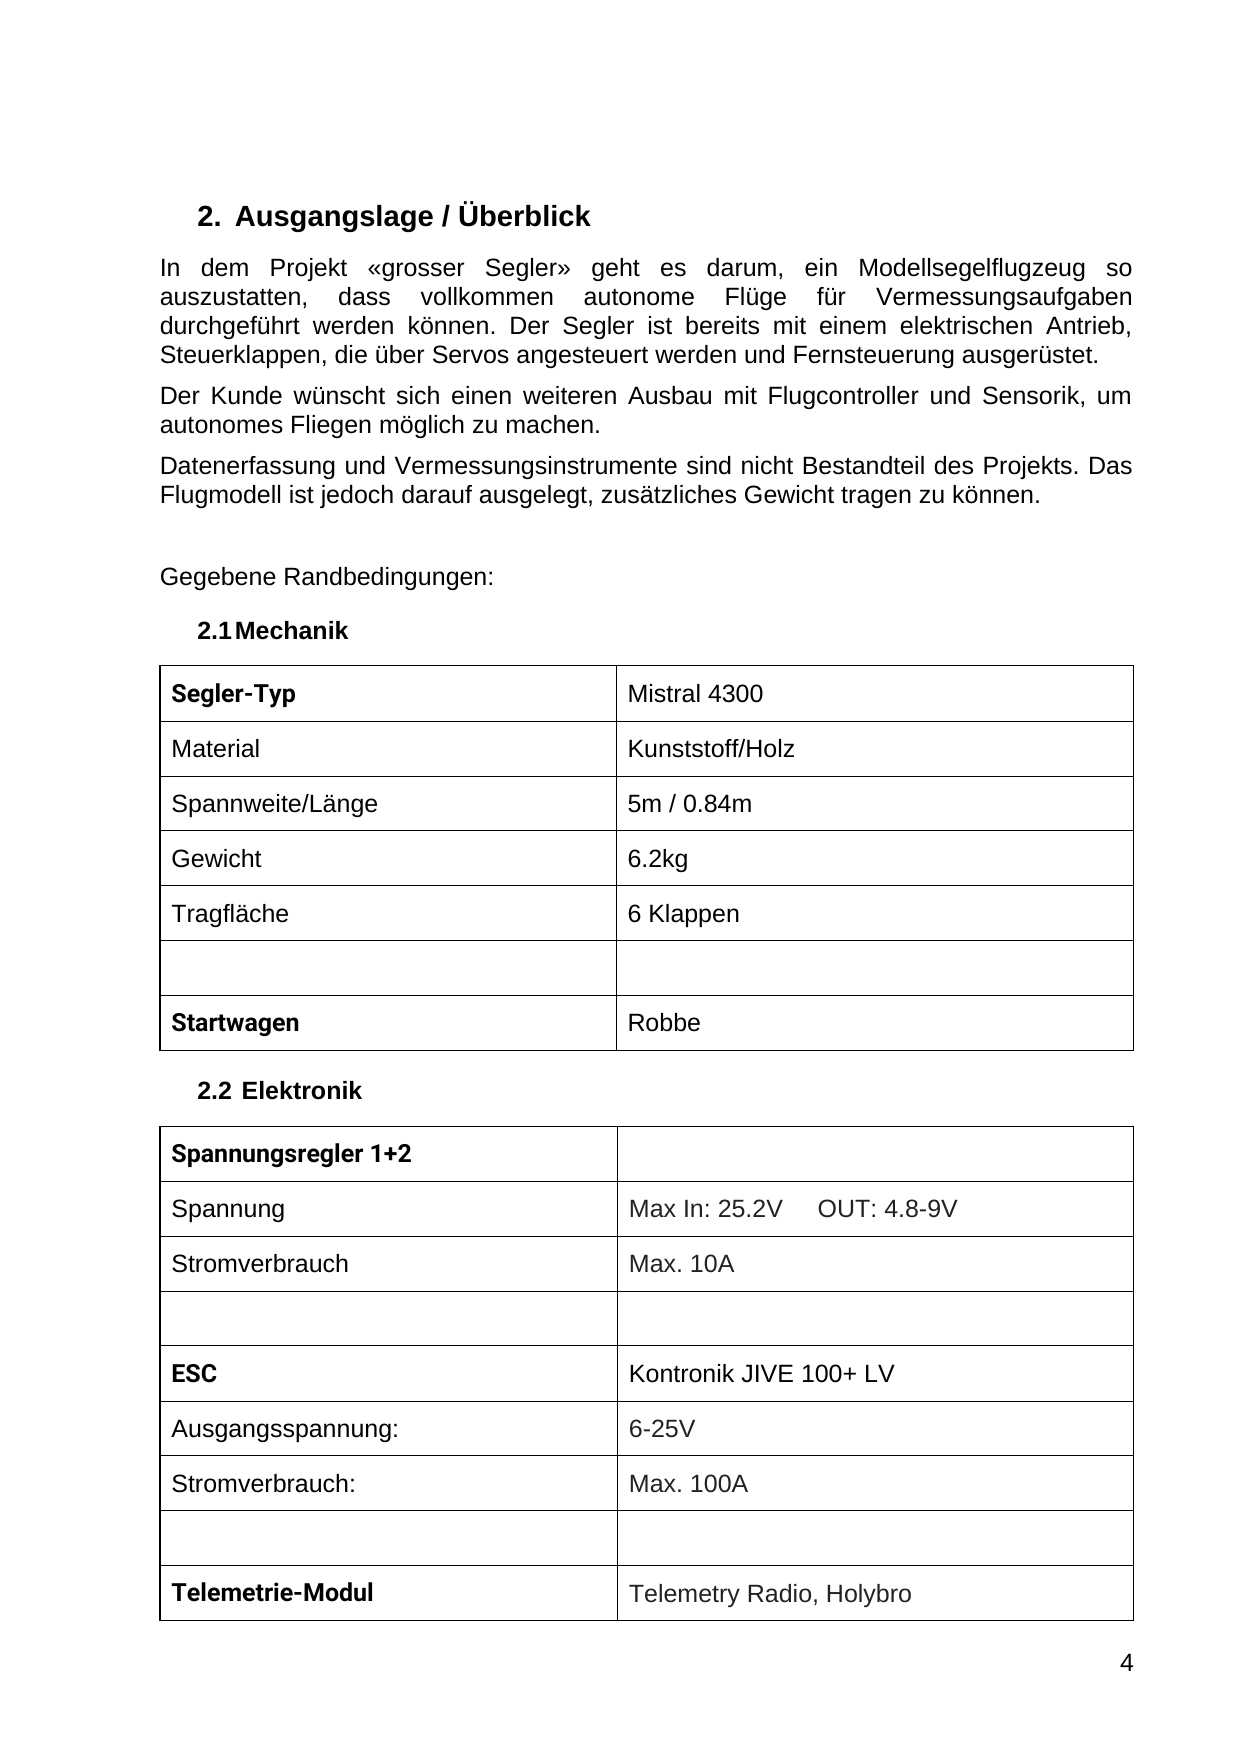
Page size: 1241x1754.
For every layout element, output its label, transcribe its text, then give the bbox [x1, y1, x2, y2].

table_cell 5m / 0.84m [617, 777, 1133, 830]
text Der Kunde wünscht sich einen weiteren Ausbau mit Flugcontroller und Sensorik, um autonomes Fliegen möglich zu machen. [159, 381, 1134, 438]
table_cell Max In: 25.2V OUT: 4.8-9V [618, 1182, 1133, 1236]
table_cell Max. 100A [618, 1456, 1133, 1510]
table_header [618, 1127, 1133, 1181]
table_header Mistral 4300 [617, 666, 1133, 721]
table_cell Stromverbrauch [161, 1237, 617, 1291]
table_cell [161, 941, 616, 995]
table_cell [617, 941, 1133, 995]
table_cell 6-25V [618, 1402, 1133, 1455]
table_header Spannungsregler 1+2 [161, 1127, 617, 1181]
table_cell 6 Klappen [617, 886, 1133, 940]
table_cell Stromverbrauch: [161, 1456, 617, 1510]
table_cell Spannung [161, 1182, 617, 1236]
text Datenerfassung und Vermessungsinstrumente sind nicht Bestandteil des Projekts. Das Flugmodell ist jedoch darauf ausgelegt, zusätzliches Gewicht tragen zu können. [159, 451, 1134, 508]
table_cell Gewicht [161, 831, 616, 885]
subtitle Elektronik [197, 1076, 1134, 1105]
table_cell Telemetrie-Modul [161, 1566, 617, 1620]
table_cell Spannweite/Länge [161, 777, 616, 830]
table_cell Kontronik JIVE 100+ LV [618, 1346, 1133, 1401]
text In dem Projekt «grosser Segler» geht es darum, ein Modellsegelflugzeug so auszustatten, dass vollkommen autonome Flüge für Vermessungsaufgaben durchgeführt werden können. Der Segler ist bereits mit einem elektrischen Antrieb, Steuerklappen, die über Servos angesteuert werden und Fernsteuerung ausgerüstet. [159, 253, 1134, 368]
table_cell Telemetry Radio, Holybro [618, 1566, 1133, 1620]
table_cell [161, 1511, 617, 1565]
table_cell Robbe [617, 996, 1133, 1050]
table_cell Max. 10A [618, 1237, 1133, 1291]
table_cell [618, 1292, 1133, 1345]
table_cell [161, 1292, 617, 1345]
table_cell Ausgangsspannung: [161, 1402, 617, 1455]
table_cell ESC [161, 1346, 617, 1401]
table_cell Kunststoff/Holz [617, 722, 1133, 776]
subtitle Mechanik [197, 616, 1134, 644]
table_cell Startwagen [161, 996, 616, 1050]
subtitle Ausgangslage / Überblick [197, 199, 1134, 232]
table_cell Tragfläche [161, 886, 616, 940]
table_cell [618, 1511, 1133, 1565]
table_header Segler-Typ [161, 666, 616, 721]
text Gegebene Randbedingungen: [159, 562, 1134, 591]
table_cell Material [161, 722, 616, 776]
table_cell 6.2kg [617, 831, 1133, 885]
